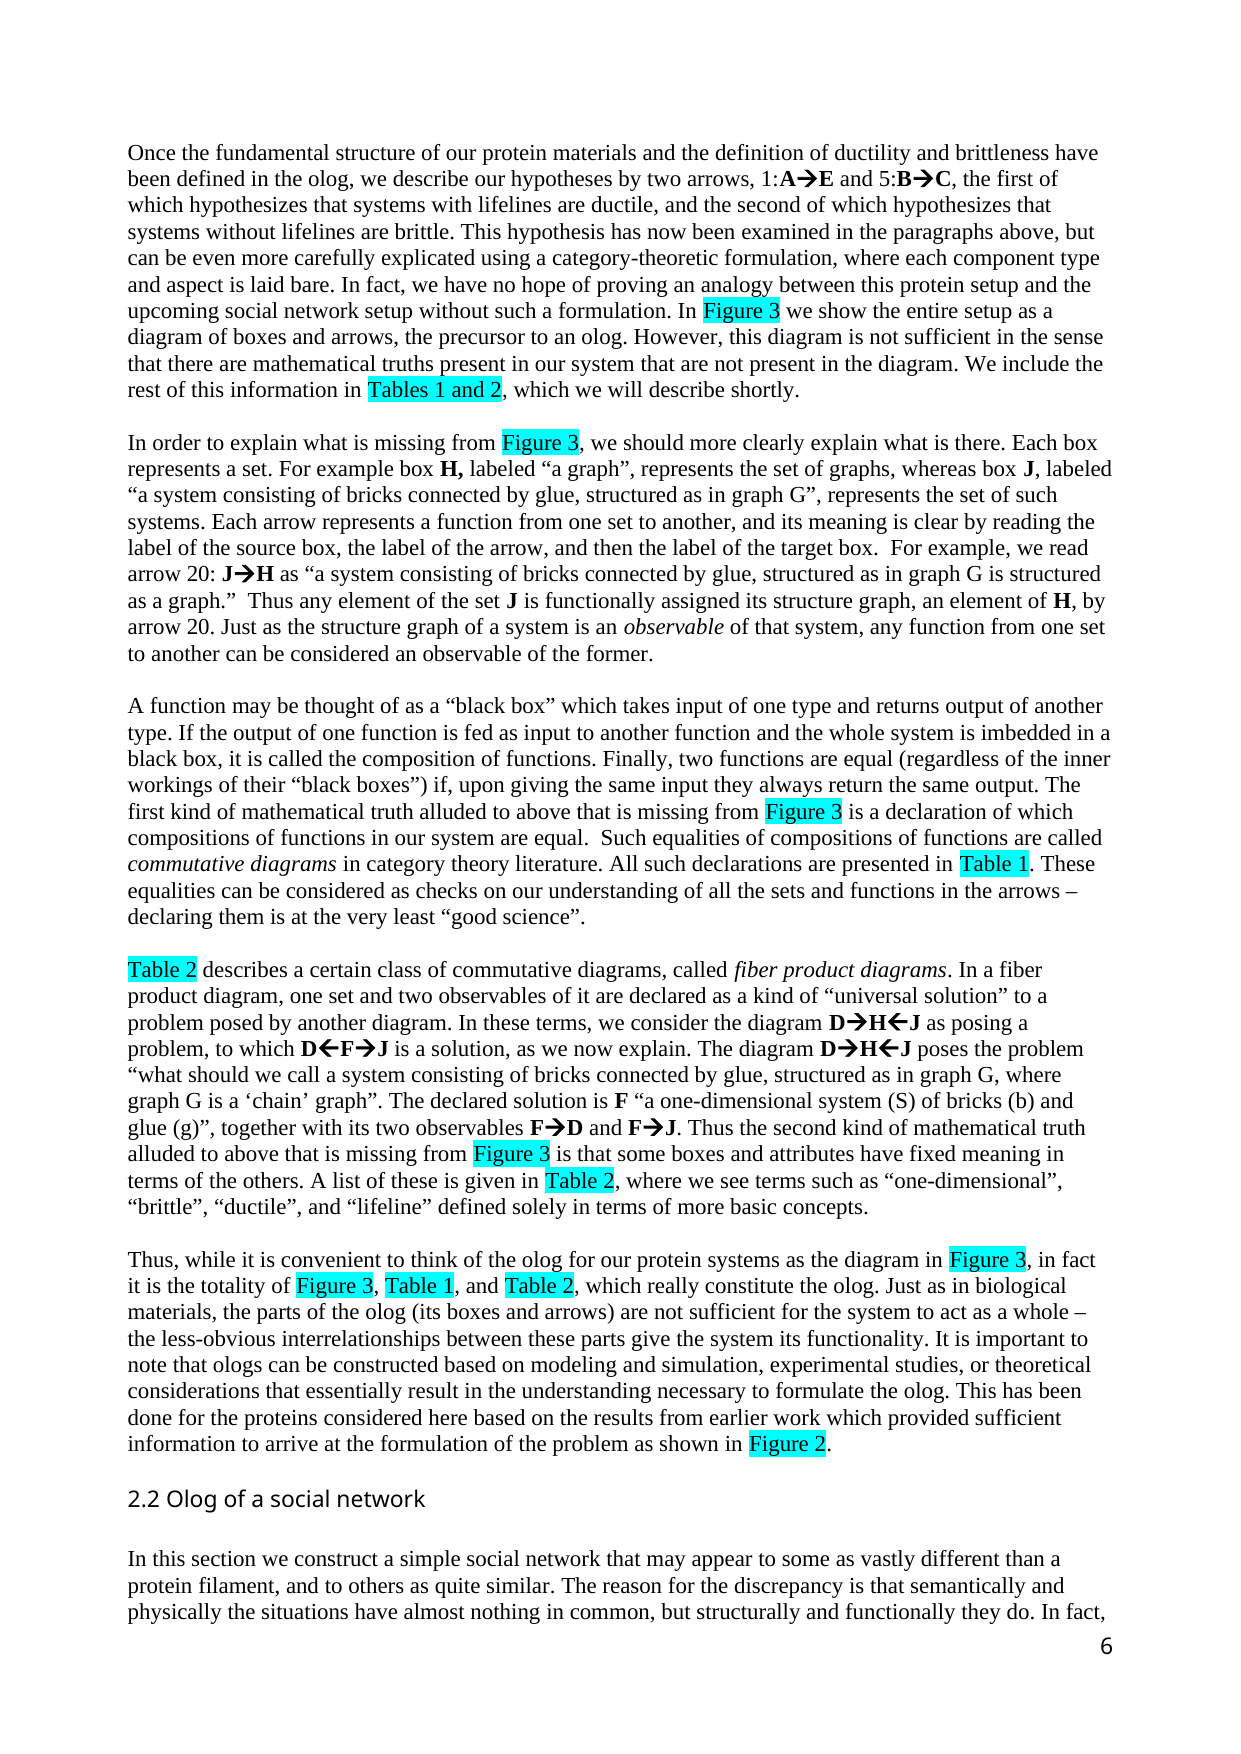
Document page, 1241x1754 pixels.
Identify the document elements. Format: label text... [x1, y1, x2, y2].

text A function may be thought of as a “black box” which takes input of one type and returns output of another type. If the output of one function is fed as input to another function and the whole system is imbedded in a black box, it is called the composition of functions. Finally, two functions are equal (regardless of the inner workings of their “black boxes”) if, upon giving the same input they always return the same output. The first kind of mathematical truth alluded to above that is missing from Figure 3 is a declaration of which compositions of functions in our system are equal. Such equalities of compositions of functions are called commutative diagrams in category theory literature. All such declarations are presented in Table 1. These equalities can be considered as checks on our understanding of all the sets and functions in the arrows – declaring them is at the very least “good science”. [127, 692, 1113, 929]
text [127, 1545, 1113, 1624]
text In order to explain what is missing from Figure 3, we should more clearly explain what is there. Each box represents a set. For example box H, labeled “a graph”, represents the set of graphs, whereas box J, labeled “a system consisting of bricks connected by glue, structured as in graph G”, represents the set of such systems. Each arrow represents a function from one set to another, and its meaning is clear by reading the label of the source box, the label of the arrow, and then the label of the target box. For example, we read arrow 20: JH as “a system consisting of bricks connected by glue, structured as in graph G is structured as a graph.” Thus any element of the set J is functionally assigned its structure graph, an element of H, by arrow 20. Just as the structure graph of a system is an observable of that system, any function from one set to another can be considered an observable of the former. [127, 429, 1113, 666]
text Table 2 describes a certain class of commutative diagrams, called fiber product diagrams. In a fiber product diagram, one set and two observables of it are declared as a kind of “universal solution” to a problem posed by another diagram. In these terms, we consider the diagram DHJ as posing a problem, to which DFJ is a solution, as we now explain. The diagram DHJ poses the problem “what should we call a system consisting of bricks connected by glue, structured as in graph G, where graph G is a ‘chain’ graph”. The declared solution is F “a one-dimensional system (S) of bricks (b) and glue (g)”, together with its two observables FD and FJ. Thus the second kind of mathematical truth alluded to above that is missing from Figure 3 is that some boxes and attributes have fixed meaning in terms of the others. A list of these is given in Table 2, where we see terms such as “one-dimensional”, “brittle”, “ductile”, and “lifeline” defined solely in terms of more basic concepts. [127, 956, 1113, 1219]
text Thus, while it is convenient to think of the olog for our protein systems as the diagram in Figure 3, in fact it is the totality of Figure 3, Table 1, and Table 2, which really constitute the olog. Just as in biological materials, the parts of the olog (its boxes and arrows) are not sufficient for the system to act as a whole – the less-obvious interrelationships between these parts give the system its functionality. It is important to note that ologs can be constructed based on modeling and simulation, experimental studies, or theoretical considerations that essentially result in the understanding necessary to formulate the olog. This has been done for the proteins considered here based on the results from earlier work which provided sufficient information to arrive at the formulation of the problem as shown in Figure 2. [127, 1246, 1113, 1457]
text 2.2 Olog of a social network [127, 1483, 1113, 1514]
text Once the fundamental structure of our protein materials and the definition of ductility and brittleness have been defined in the olog, we describe our hypotheses by two arrows, 1:AE and 5:BC, the first of which hypothesizes that systems with lifelines are ductile, and the second of which hypothesizes that systems without lifelines are brittle. This hypothesis has now been examined in the paragraphs above, but can be even more carefully explicated using a category-theoretic formulation, where each component type and aspect is laid bare. In fact, we have no hope of proving an analogy between this protein setup and the upcoming social network setup without such a formulation. In Figure 3 we show the entire setup as a diagram of boxes and arrows, the precursor to an olog. However, this diagram is not sufficient in the sense that there are mathematical truths present in our system that are not present in the diagram. We include the rest of this information in Tables 1 and 2, which we will describe shortly. [127, 139, 1113, 402]
